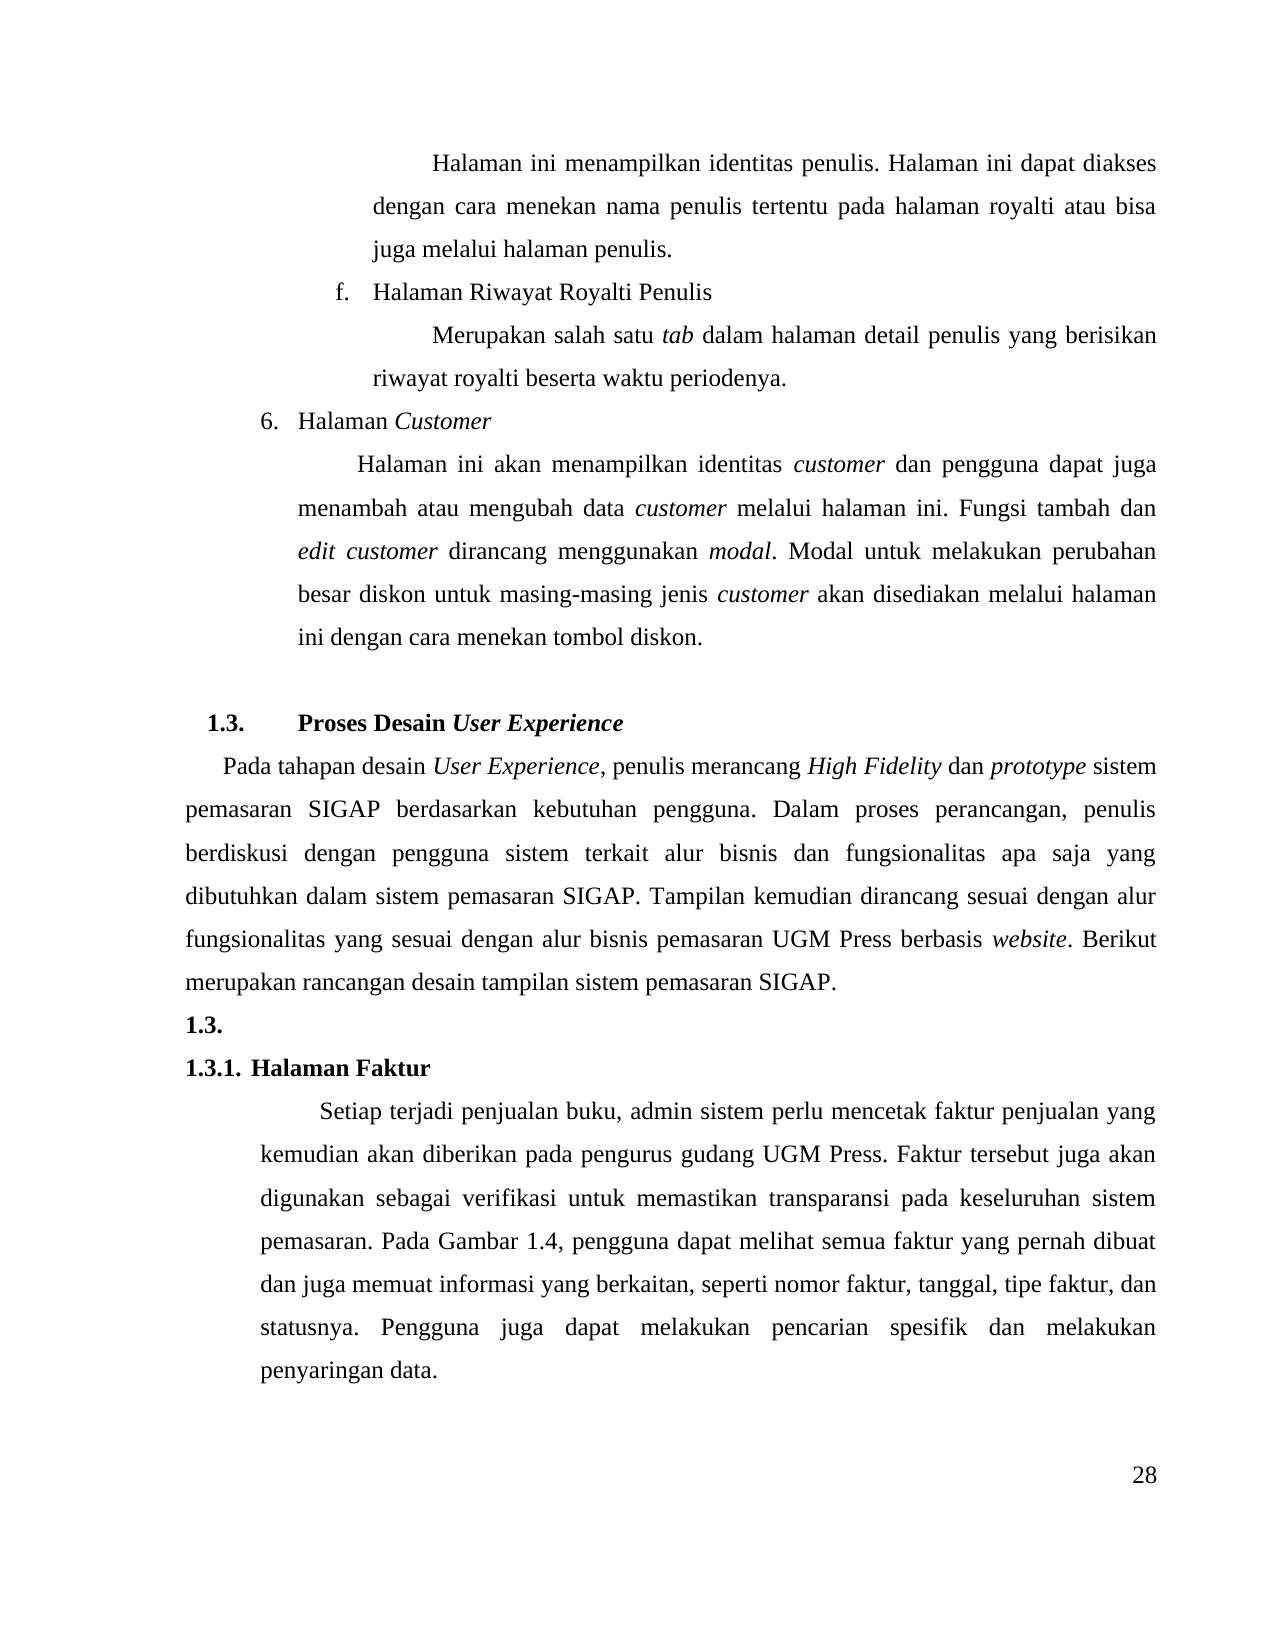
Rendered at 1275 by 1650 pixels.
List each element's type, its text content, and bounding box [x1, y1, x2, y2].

text Setiap terjadi penjualan buku, admin sistem perlu mencetak faktur penjualan yang kemudian akan diberikan pada pengurus gudang UGM Press. Faktur tersebut juga akan digunakan sebagai verifikasi untuk memastikan transparansi pada keseluruhan sistem pemasaran. Pada Gambar 1.4, pengguna dapat melihat semua faktur yang pernah dibuat dan juga memuat informasi yang berkaitan, seperti nomor faktur, tanggal, tipe faktur, dan statusnya. Pengguna juga dapat melakukan pencarian spesifik dan melakukan penyaringan data. [260, 1096, 1157, 1384]
subtitle Proses Desain User Experience [185, 708, 1157, 737]
text Halaman ini akan menampilkan identitas customer dan pengguna dapat juga menambah atau mengubah data customer melalui halaman ini. Fungsi tambah dan edit customer dirancang menggunakan modal. Modal untuk melakukan perubahan besar diskon untuk masing-masing jenis customer akan disediakan melalui halaman ini dengan cara menekan tombol diskon. [298, 449, 1157, 651]
list Halaman Customer [260, 406, 1157, 435]
text Pada tahapan desain User Experience, penulis merancang High Fidelity dan prototype sistem pemasaran SIGAP berdasarkan kebutuhan pengguna. Dalam proses perancangan, penulis berdiskusi dengan pengguna sistem terkait alur bisnis dan fungsionalitas apa saja yang dibutuhkan dalam sistem pemasaran SIGAP. Tampilan kemudian dirancang sesuai dengan alur fungsionalitas yang sesuai dengan alur bisnis pemasaran UGM Press berbasis website. Berikut merupakan rancangan desain tampilan sistem pemasaran SIGAP. [185, 751, 1157, 996]
text Halaman ini menampilkan identitas penulis. Halaman ini dapat diakses dengan cara menekan nama penulis tertentu pada halaman royalti atau bisa juga melalui halaman penulis. [373, 148, 1157, 263]
subtitle Halaman Faktur [185, 1053, 1157, 1082]
text Merupakan salah satu tab dalam halaman detail penulis yang berisikan riwayat royalti beserta waktu periodenya. [373, 320, 1157, 392]
list Halaman Riwayat Royalti Penulis [335, 277, 1157, 306]
